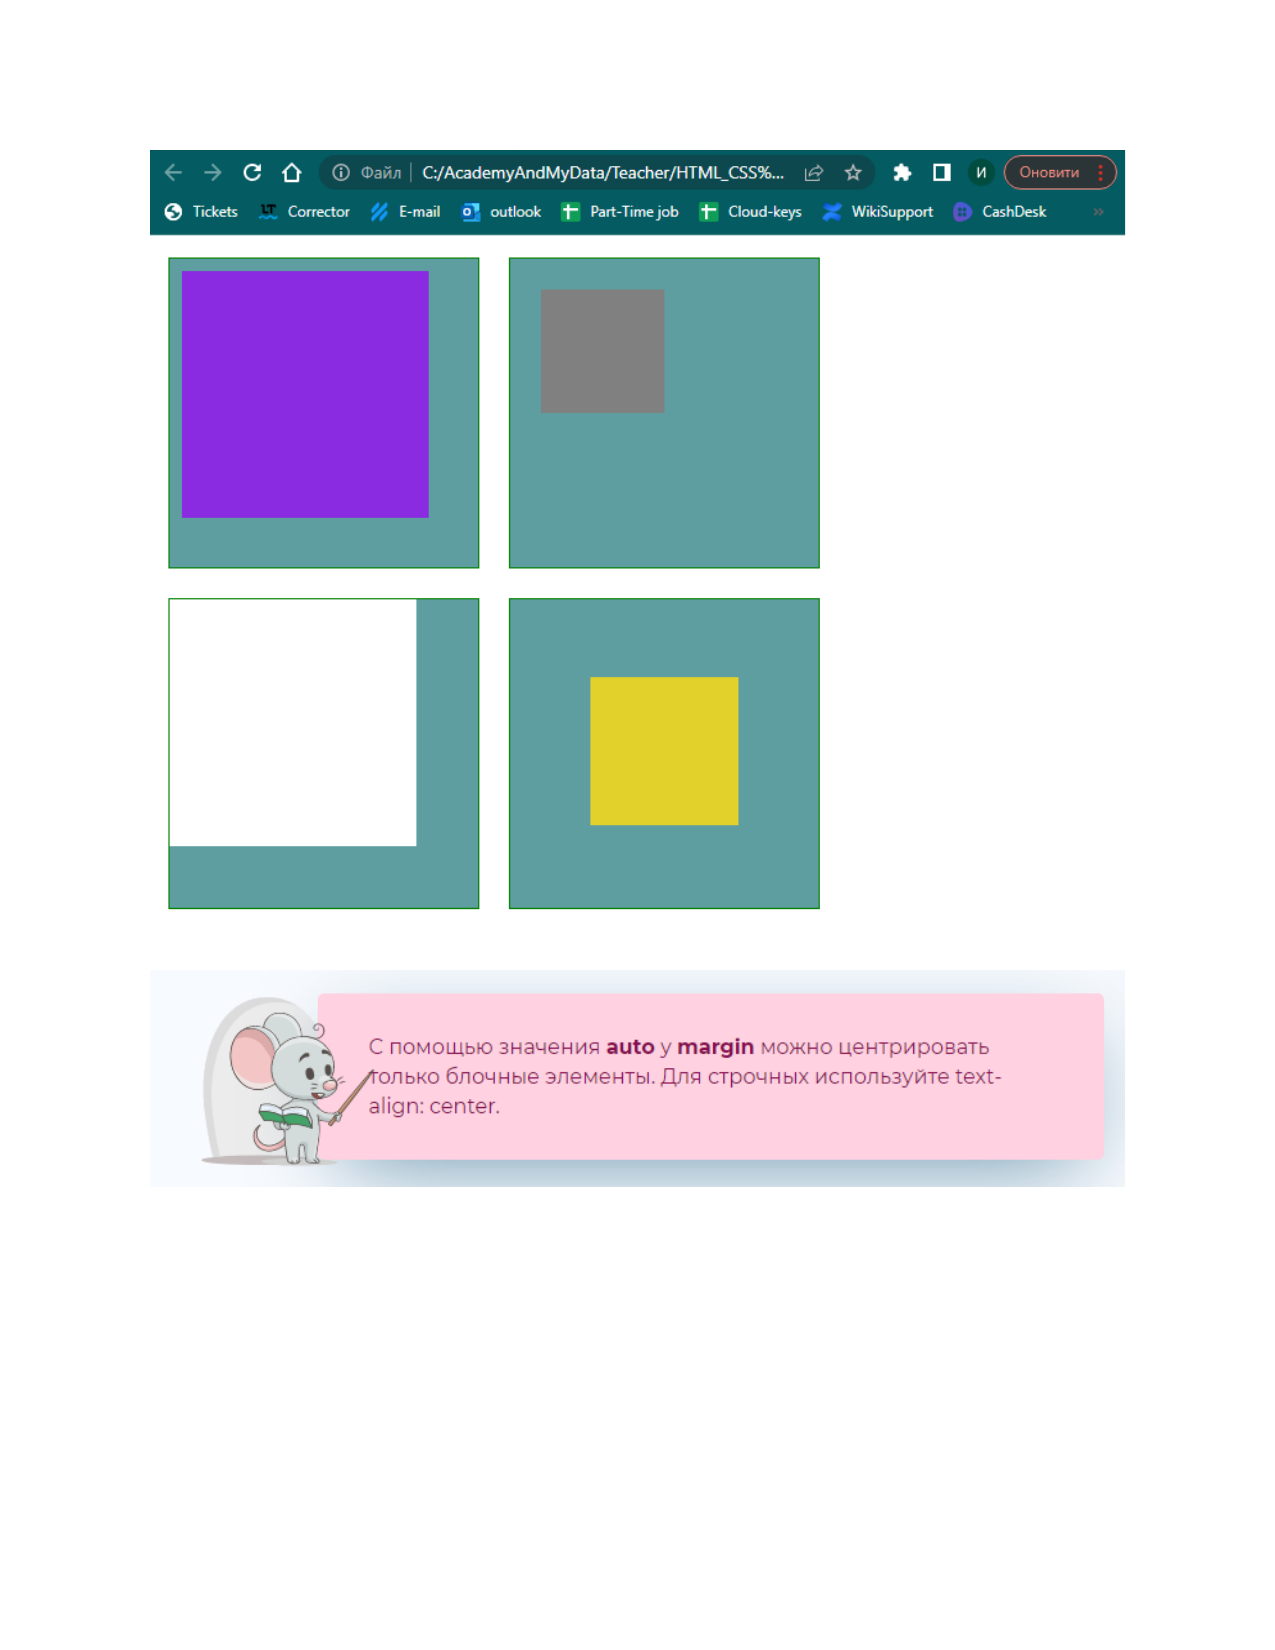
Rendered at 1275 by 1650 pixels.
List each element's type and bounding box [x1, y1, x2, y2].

picture [150, 970, 1125, 1187]
picture [150, 150, 1125, 945]
